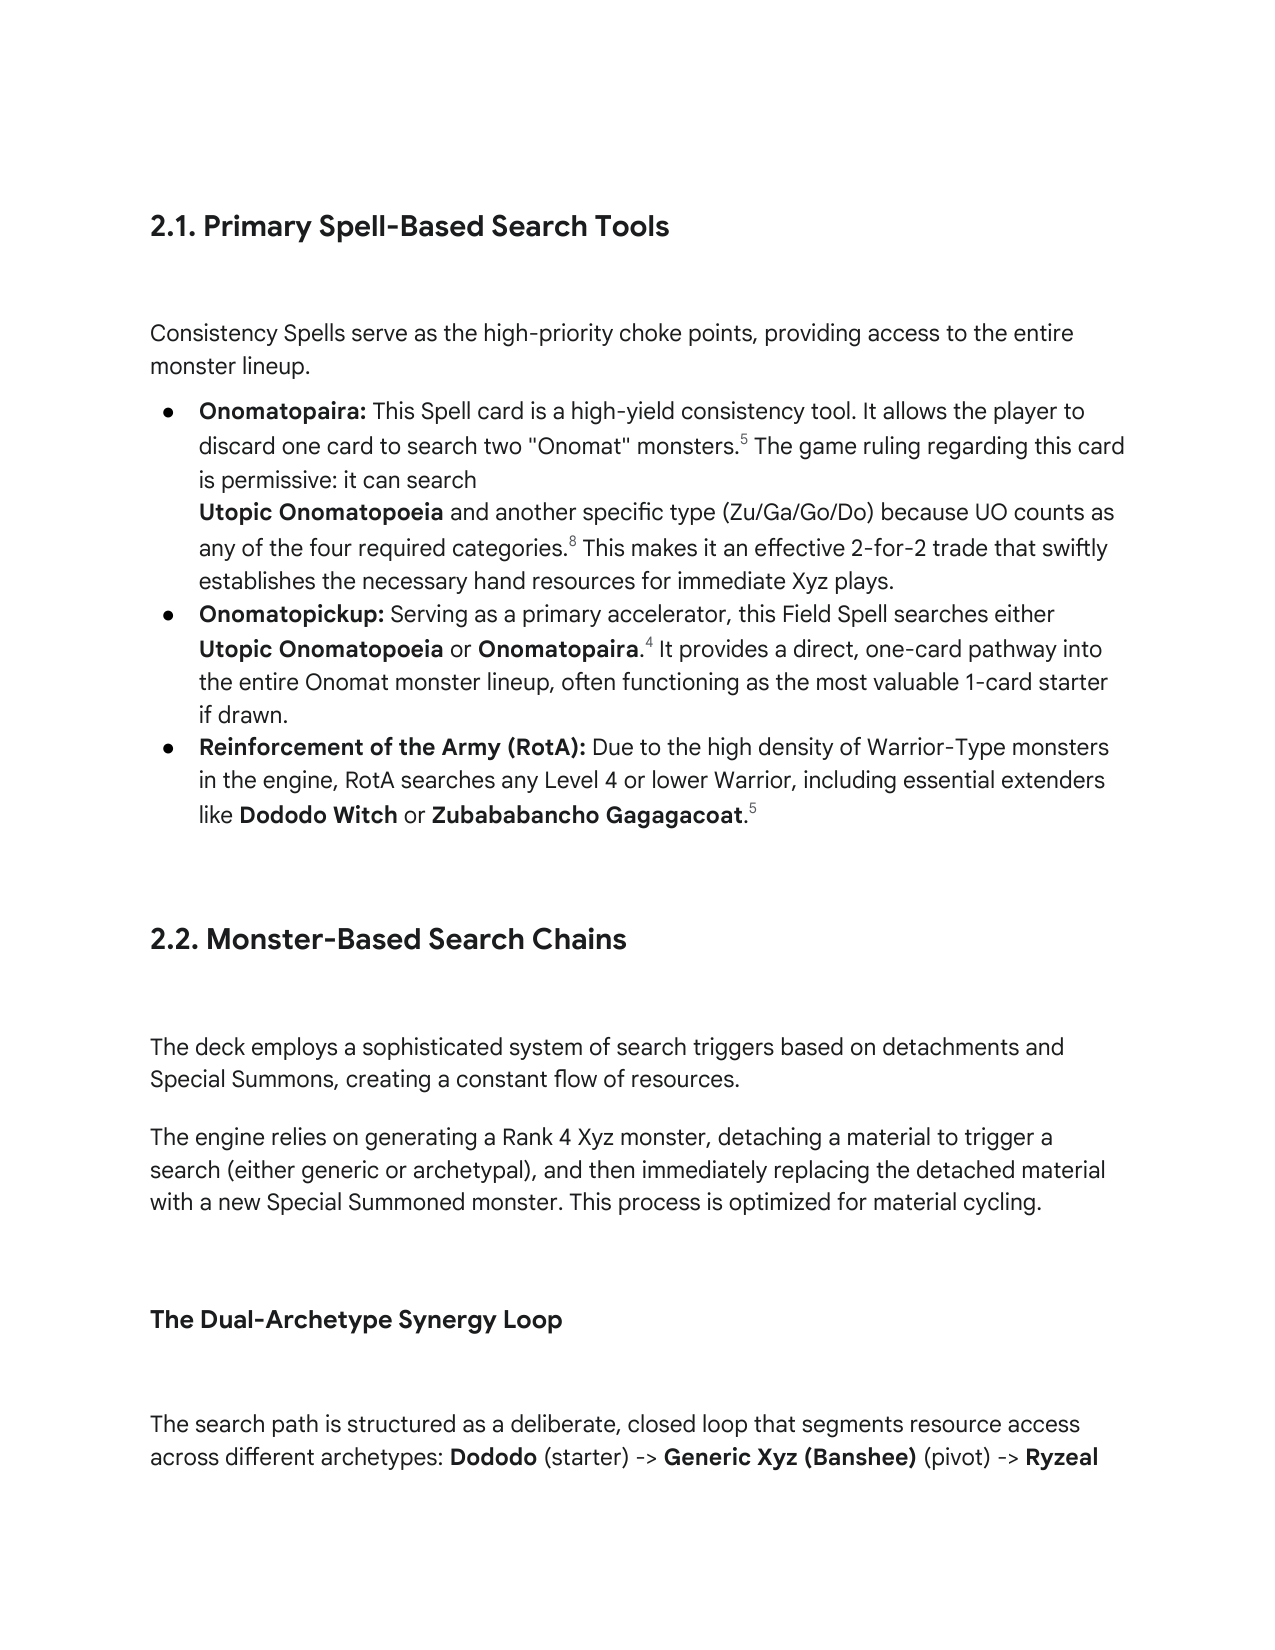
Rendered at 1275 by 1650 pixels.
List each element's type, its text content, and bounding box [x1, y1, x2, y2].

subtitle The Dual-Archetype Synergy Loop [150, 1304, 1125, 1335]
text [150, 1410, 1125, 1471]
list Onomatopickup: Serving as a primary accelerator, this Field Spell searches either Utopic Onomatopoeia or Onomatopaira.4 It provides a direct, one-card pathway into the entire Onomat monster lineup, often functioning as the most valuable 1-card starter if drawn. [161, 600, 1125, 730]
subtitle 2.2. Monster-Based Search Chains [150, 921, 1125, 957]
subtitle 2.1. Primary Spell-Based Search Tools [150, 208, 1125, 244]
text The deck employs a sophisticated system of search triggers based on detachments and Special Summons, creating a constant flow of resources. [150, 1033, 1125, 1094]
list Reinforcement of the Army (RotA): Due to the high density of Warrior-Type monsters in the engine, RotA searches any Level 4 or lower Warrior, including essential extenders like Dododo Witch or Zubababancho Gagagacoat.5 [161, 734, 1125, 831]
text The engine relies on generating a Rank 4 Xyz monster, detaching a material to trigger a search (either generic or archetypal), and then immediately replacing the detached material with a new Special Summoned monster. This process is optimized for material cycling. [150, 1123, 1125, 1217]
text Consistency Spells serve as the high-priority choke points, providing access to the entire monster lineup. [150, 319, 1125, 381]
list Onomatopaira: This Spell card is a high-yield consistency tool. It allows the player to discard one card to search two "Onomat" monsters.5 The game ruling regarding this card is permissive: it can search Utopic Onomatopoeia and another specific type (Zu/Ga/Go/Do) because UO counts as any of the four required categories.8 This makes it an effective 2-for-2 trade that swiftly establishes the necessary hand resources for immediate Xyz plays. [161, 397, 1125, 596]
